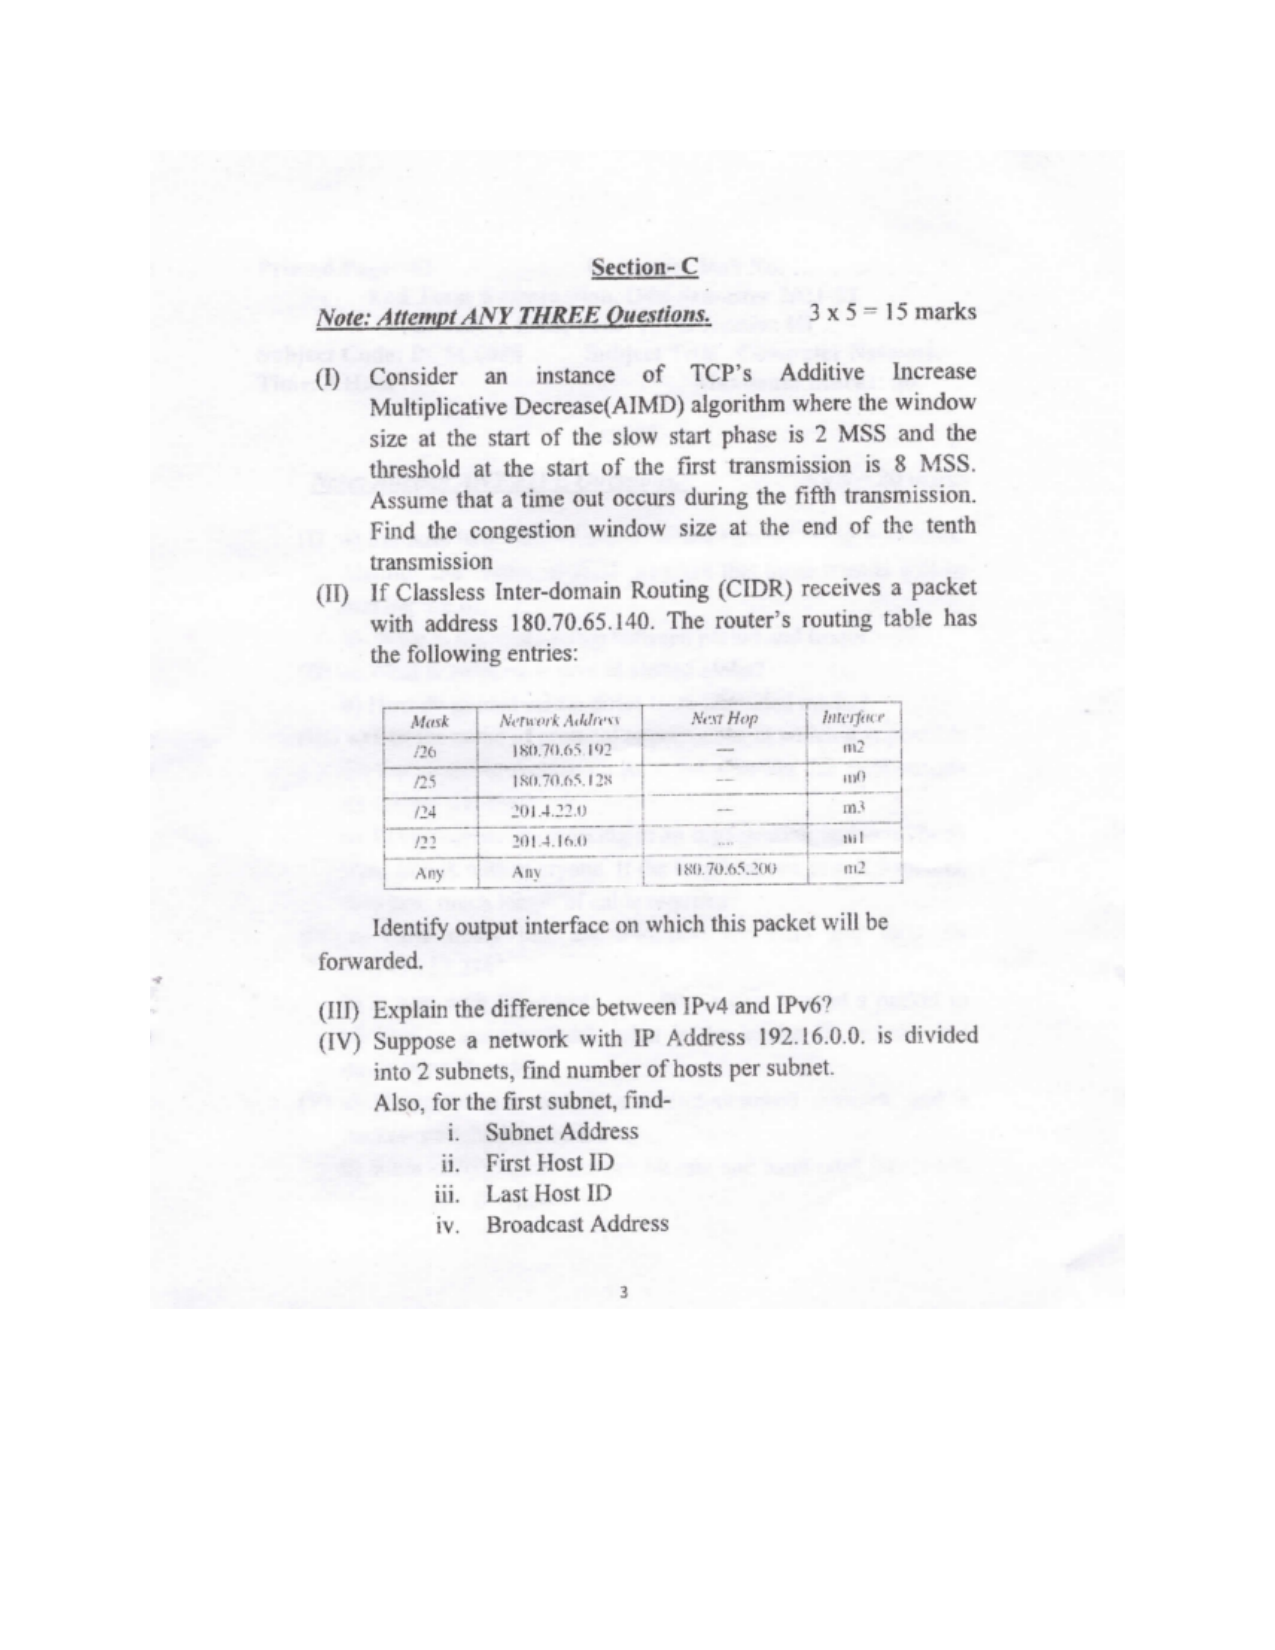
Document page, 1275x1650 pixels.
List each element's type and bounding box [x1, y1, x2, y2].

picture [150, 150, 1125, 1309]
